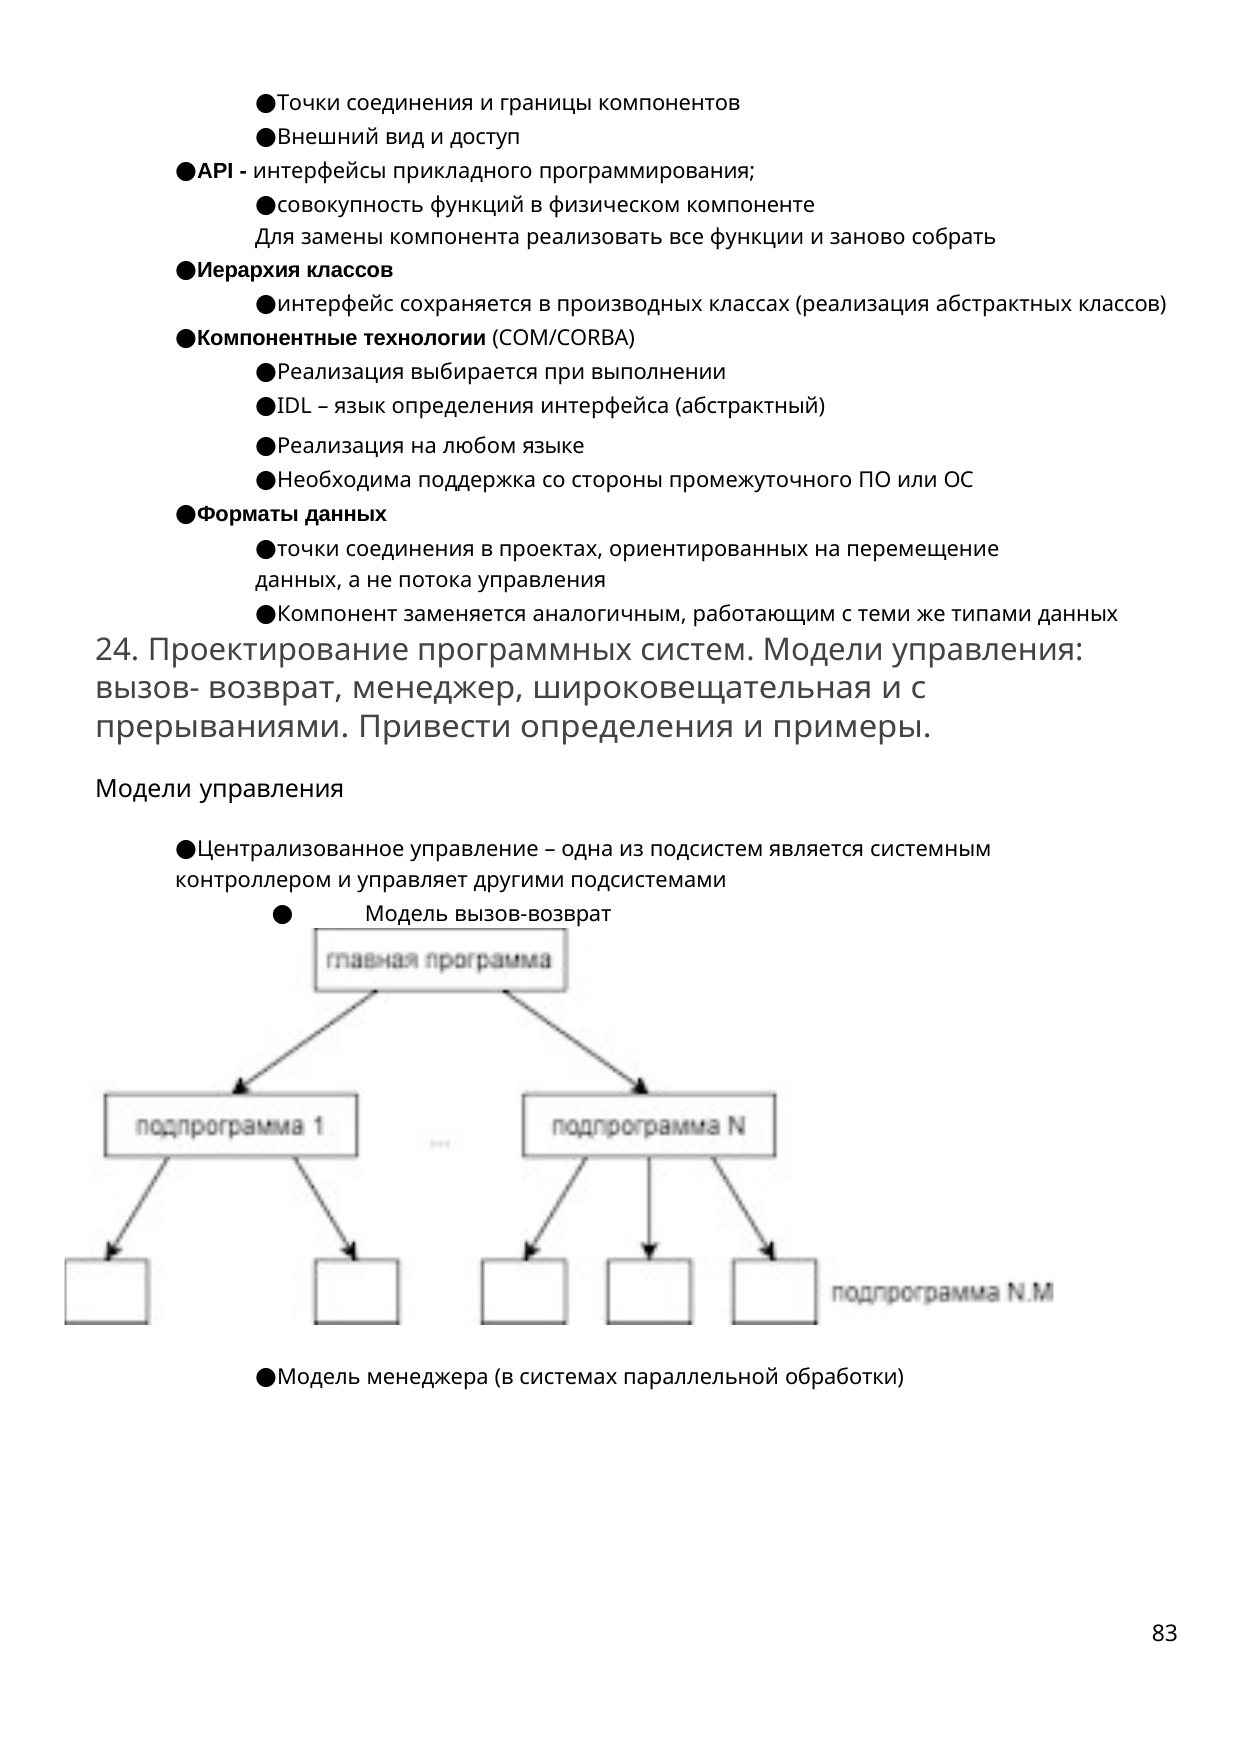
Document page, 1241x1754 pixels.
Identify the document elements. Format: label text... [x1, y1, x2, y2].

list Внешний вид и доступ [255, 117, 1178, 151]
list совокупность функций в физическом компоненте [255, 186, 1178, 219]
list Реализация на любом языке [255, 427, 1178, 461]
picture [64, 928, 1054, 1325]
list Компонентные технологии (COM/CORBA) [175, 319, 1178, 353]
list Модель вызов-возврат [271, 895, 1178, 929]
list Иерархия классов [175, 251, 1178, 285]
list точки соединения в проектах, ориентированных на перемещение данных, а не потока управления [255, 529, 1074, 594]
list IDL – язык определения интерфейса (абстрактный) [255, 387, 1178, 421]
list Централизованное управление – одна из подсистем является системным контроллером и управляет другими подсистемами [175, 829, 1110, 894]
list API - интерфейсы прикладного программирования; [175, 151, 1178, 186]
list Компонент заменяется аналогичным, работающим с теми же типами данных [255, 595, 1178, 629]
list интерфейс сохраняется в производных классах (реализация абстрактных классов) [255, 285, 1178, 319]
text Модели управления [95, 770, 1178, 804]
list Модель менеджера (в системах параллельной обработки) [255, 1357, 1178, 1392]
text Для замены компонента реализовать все функции и заново собрать [255, 221, 1178, 251]
list Реализация выбирается при выполнении [255, 353, 1178, 387]
list Точки соединения и границы компонентов [255, 83, 1178, 117]
list Проектирование программных систем. Модели управления: вызов- возврат, менеджер, широковещательная и с прерываниями. Привести определения и примеры. [95, 629, 1142, 747]
list Необходима поддержка со стороны промежуточного ПО или ОС [255, 461, 1178, 495]
list Форматы данных [175, 495, 1178, 529]
